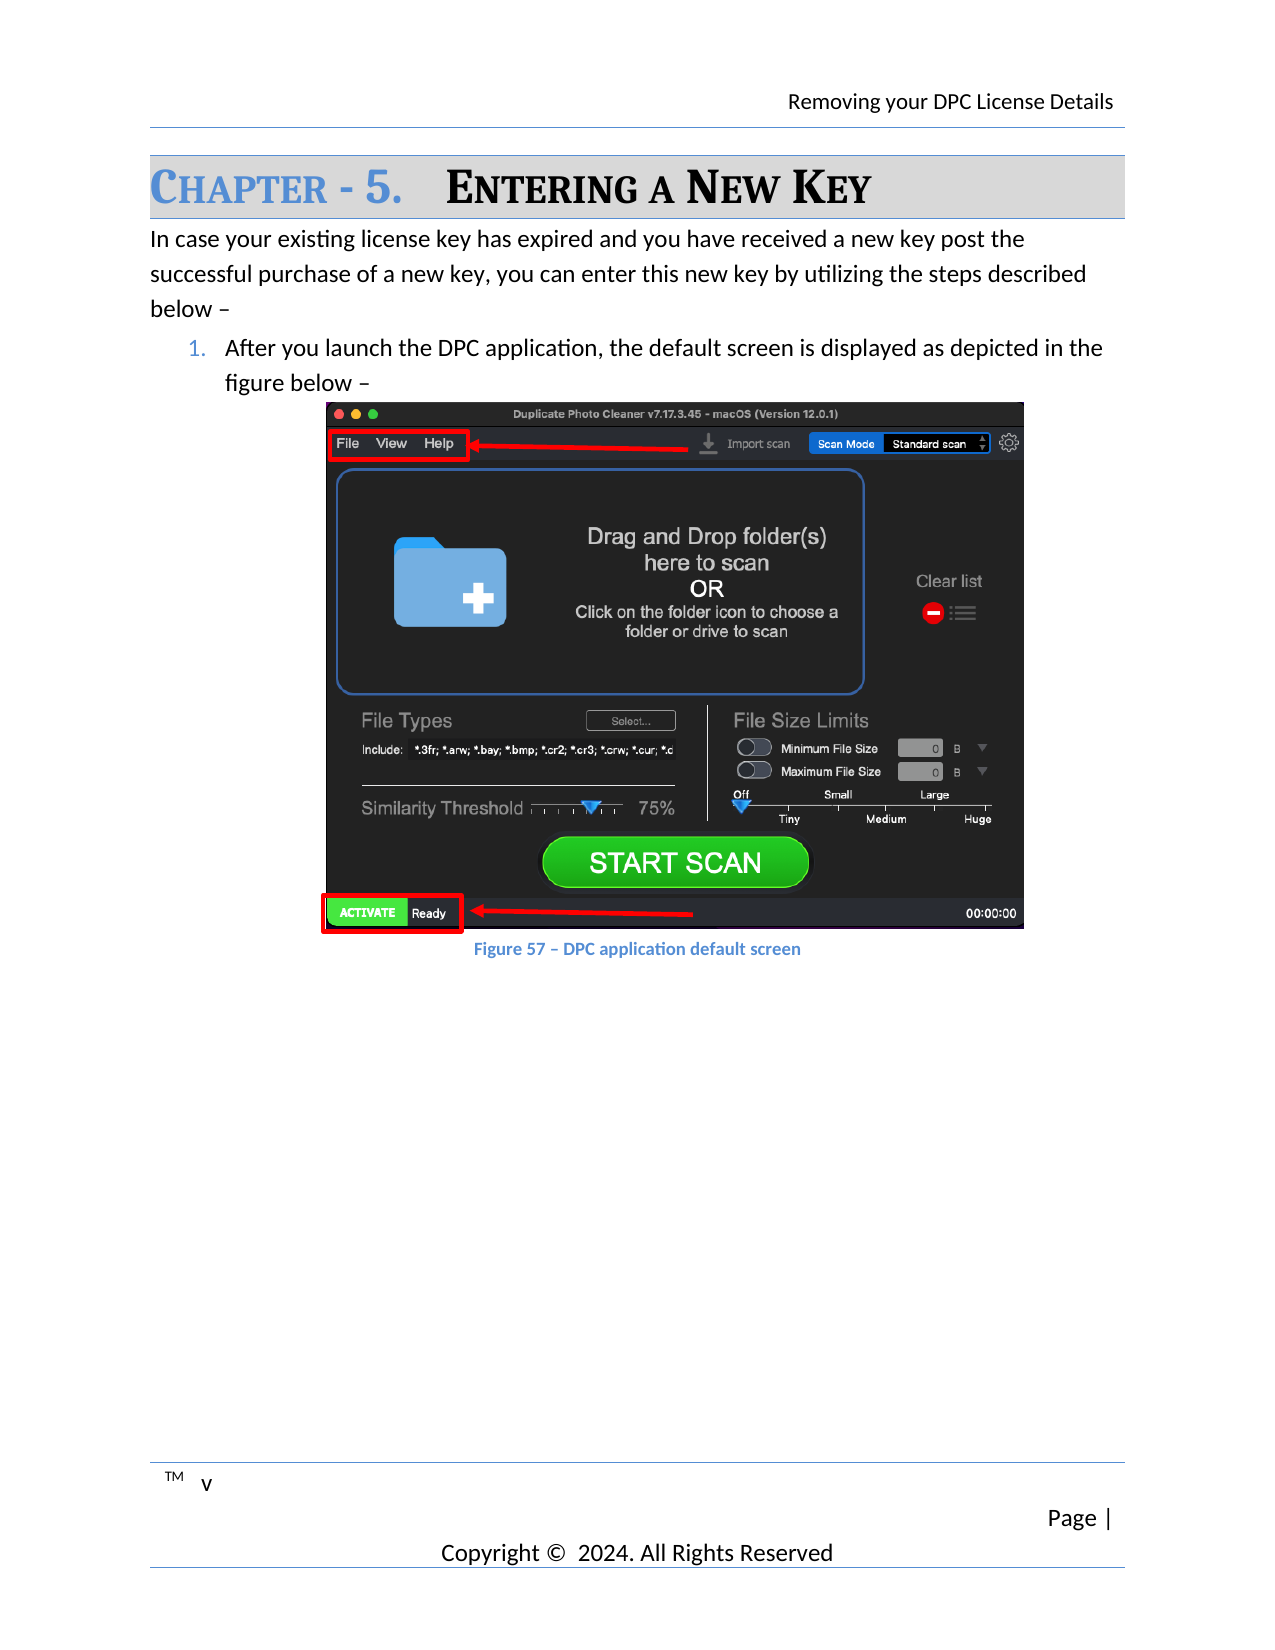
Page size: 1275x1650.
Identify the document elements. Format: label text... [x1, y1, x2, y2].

text Figure – DPC application default screen [150, 937, 1125, 960]
text In case your existing license key has expired and you have received a new key post the successful purchase of a new key, you can enter this new key by utilizing the steps described below – [150, 223, 1125, 324]
picture [326, 898, 459, 929]
list After you launch the DPC application, the default screen is displayed as depicted in the figure below – [187, 332, 1125, 398]
subtitle Entering a New Key [150, 156, 1125, 218]
picture [326, 402, 1024, 929]
